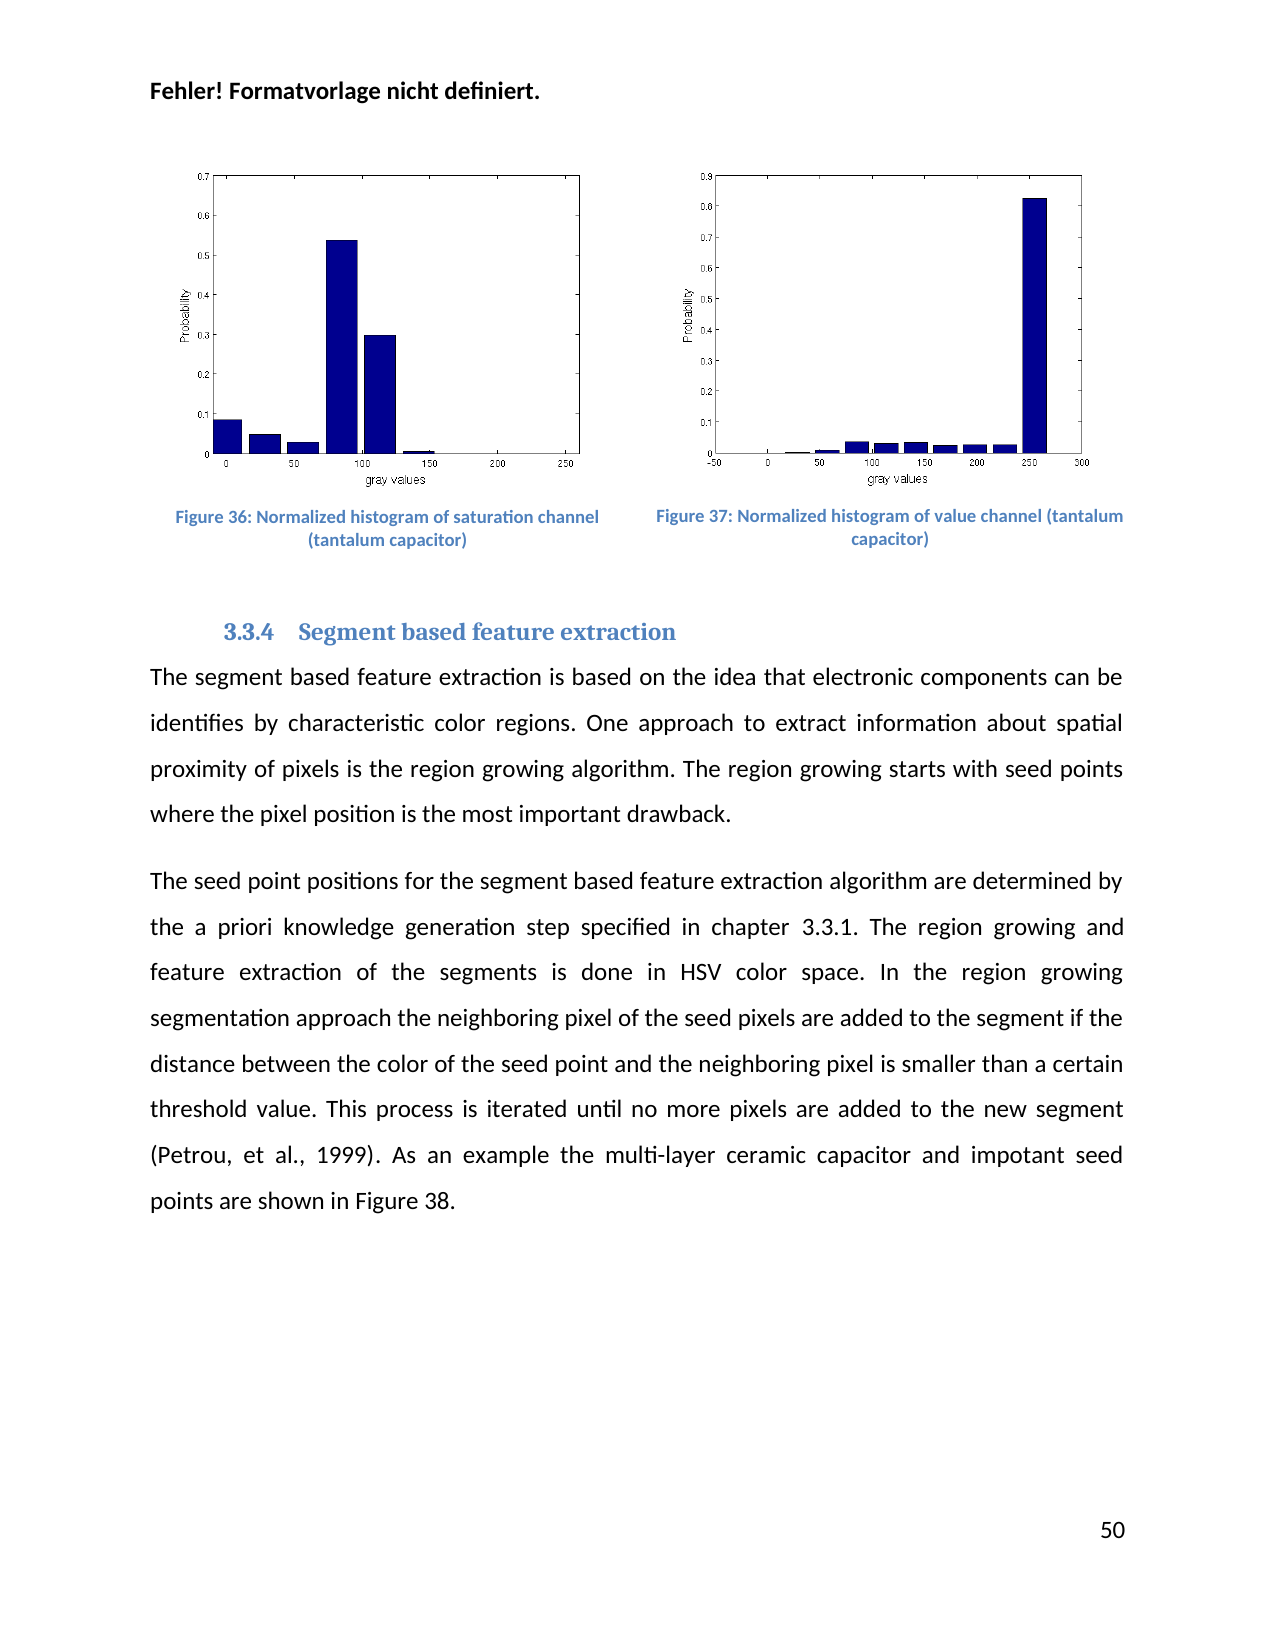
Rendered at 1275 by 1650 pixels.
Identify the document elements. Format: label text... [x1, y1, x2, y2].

text The segment based feature extraction is based on the idea that electronic components can be identifies by characteristic color regions. One approach to extract information about spatial proximity of pixels is the region growing algorithm. The region growing starts with seed points where the pixel position is the most important drawback. [150, 661, 1125, 829]
table_cell Figure 36: Normalized histogram of saturation channel (tantalum capacitor) [139, 150, 636, 552]
picture [654, 150, 1126, 490]
subtitle Segment based feature extraction [224, 618, 1125, 647]
picture [151, 150, 624, 491]
table_cell Figure 37: Normalized histogram of value channel (tantalum capacitor) [636, 150, 1144, 552]
text The seed point positions for the segment based feature extraction algorithm are determined by the a priori knowledge generation step specified in chapter 3.3.1. The region growing and feature extraction of the segments is done in HSV color space. In the region growing segmentation approach the neighboring pixel of the seed pixels are added to the segment if the distance between the color of the seed point and the neighboring pixel is smaller than a certain threshold value. This process is iterated until no more pixels are added to the new segment . As an example the multi-layer ceramic capacitor and impotant seed points are shown in Figure 38. [150, 865, 1125, 1216]
